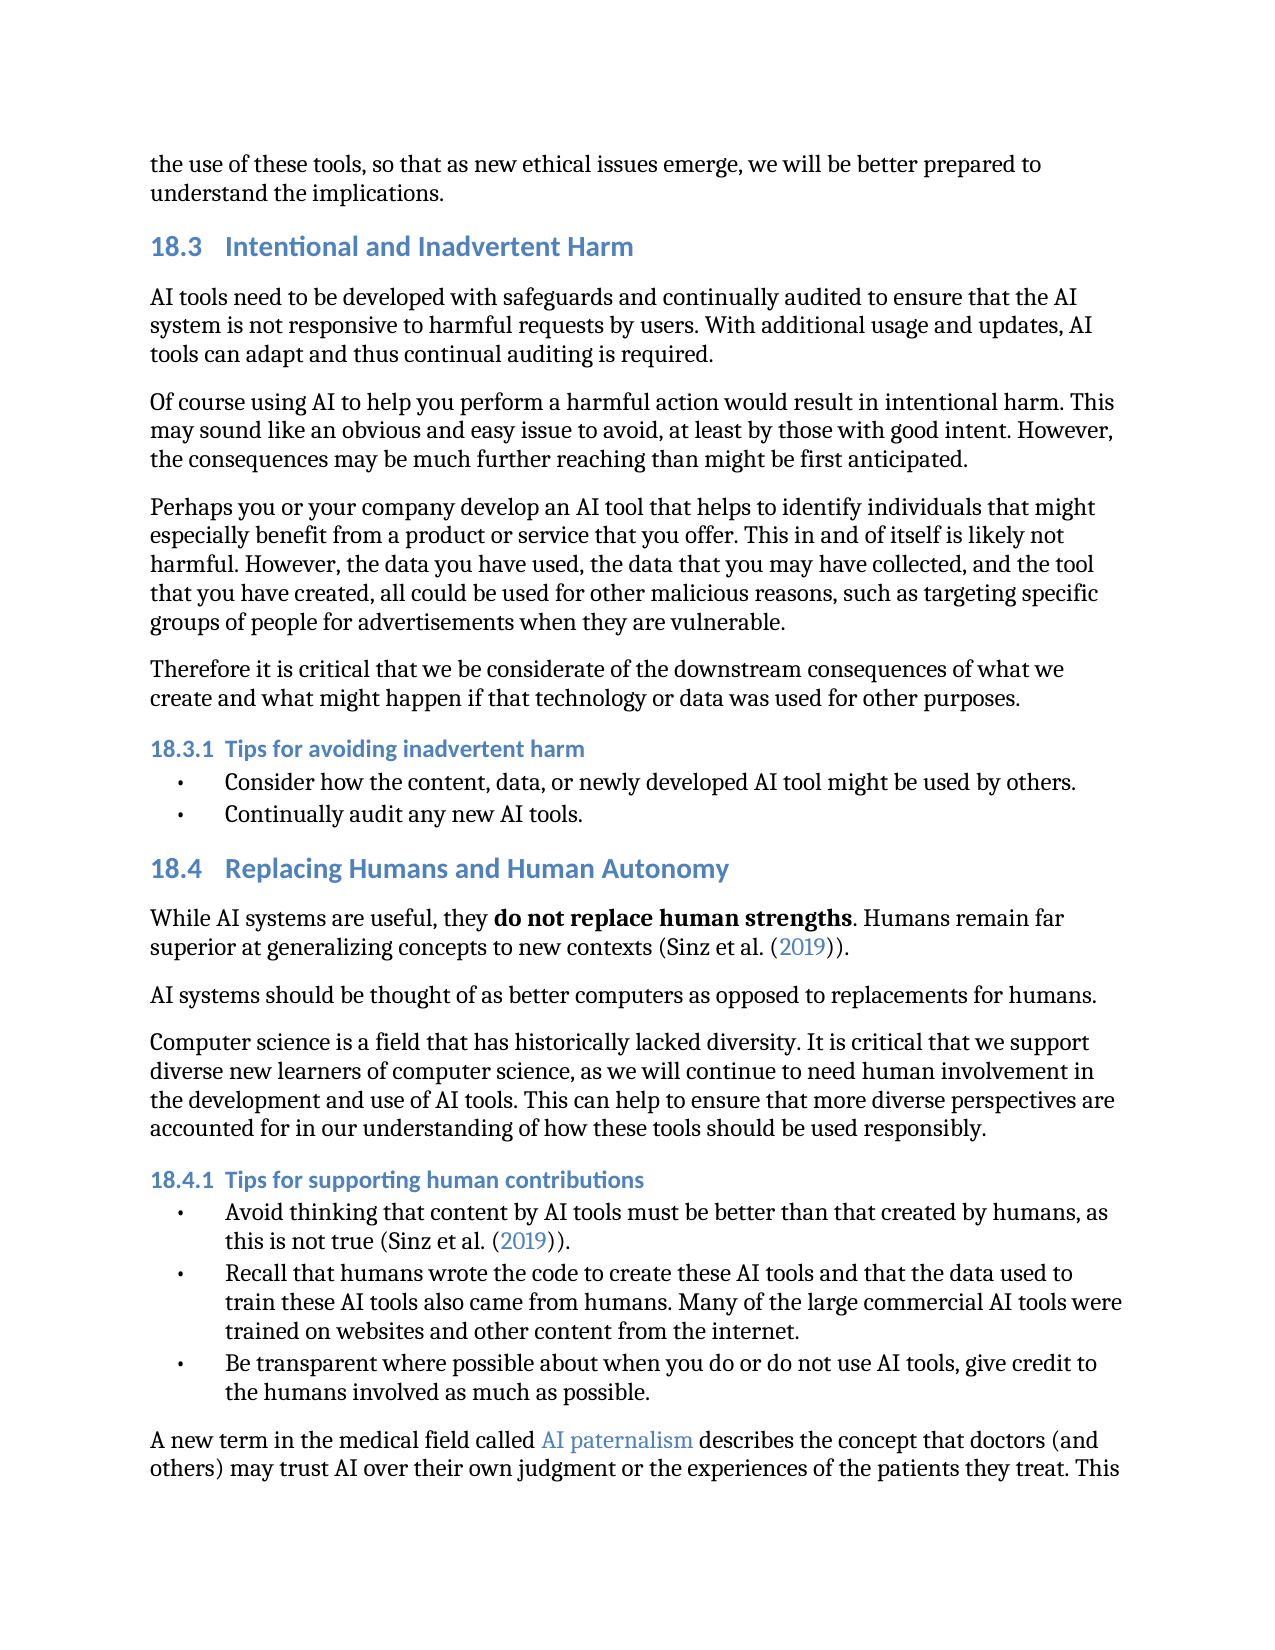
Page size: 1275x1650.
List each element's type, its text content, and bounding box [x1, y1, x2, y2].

text AI tools need to be developed with safeguards and continually audited to ensure that the AI system is not responsive to harmful requests by users. With additional usage and updates, AI tools can adapt and thus continual auditing is required. [150, 283, 1125, 369]
text Computer science is a field that has historically lacked diversity. It is critical that we support diverse new learners of computer science, as we will continue to need human involvement in the development and use of AI tools. This can help to ensure that more diverse perspectives are accounted for in our understanding of how these tools should be used responsibly. [150, 1028, 1125, 1143]
subtitle 18.3 Intentional and Inadvertent Harm [150, 228, 1125, 264]
text Therefore it is critical that we be considerate of the downstream consequences of what we create and what might happen if that technology or data was used for other purposes. [150, 655, 1125, 713]
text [150, 150, 1125, 207]
text Perhaps you or your company develop an AI tool that helps to identify individuals that might especially benefit from a product or service that you offer. This in and of itself is likely not harmful. However, the data you have used, the data that you may have collected, and the tool that you have created, all could be used for other malicious reasons, such as targeting specific groups of people for advertisements when they are vulnerable. [150, 493, 1125, 636]
list Consider how the content, data, or newly developed AI tool might be used by others. [175, 768, 1125, 797]
text Of course using AI to help you perform a harmful action would result in intentional harm. This may sound like an obvious and easy issue to avoid, at least by those with good intent. However, the consequences may be much further reaching than might be first anticipated. [150, 388, 1125, 474]
subtitle 18.3.1 Tips for avoiding inadvertent harm [150, 733, 1125, 764]
subtitle 18.4 Replacing Humans and Human Autonomy [150, 850, 1125, 886]
text While AI systems are useful, they do not replace human strengths. Humans remain far superior at generalizing concepts to new contexts (Sinz et al. (2019)). [150, 904, 1125, 962]
list Continually audit any new AI tools. [175, 800, 1125, 829]
list Avoid thinking that content by AI tools must be better than that created by humans, as this is not true (Sinz et al. (2019)). [175, 1198, 1125, 1256]
list Recall that humans wrote the code to create these AI tools and that the data used to train these AI tools also came from humans. Many of the large commercial AI tools were trained on websites and other content from the internet. [175, 1259, 1125, 1346]
list Be transparent where possible about when you do or do not use AI tools, give credit to the humans involved as much as possible. [175, 1349, 1125, 1407]
text AI systems should be thought of as better computers as opposed to replacements for humans. [150, 981, 1125, 1009]
subtitle 18.4.1 Tips for supporting human contributions [150, 1164, 1125, 1194]
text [150, 1426, 1125, 1483]
